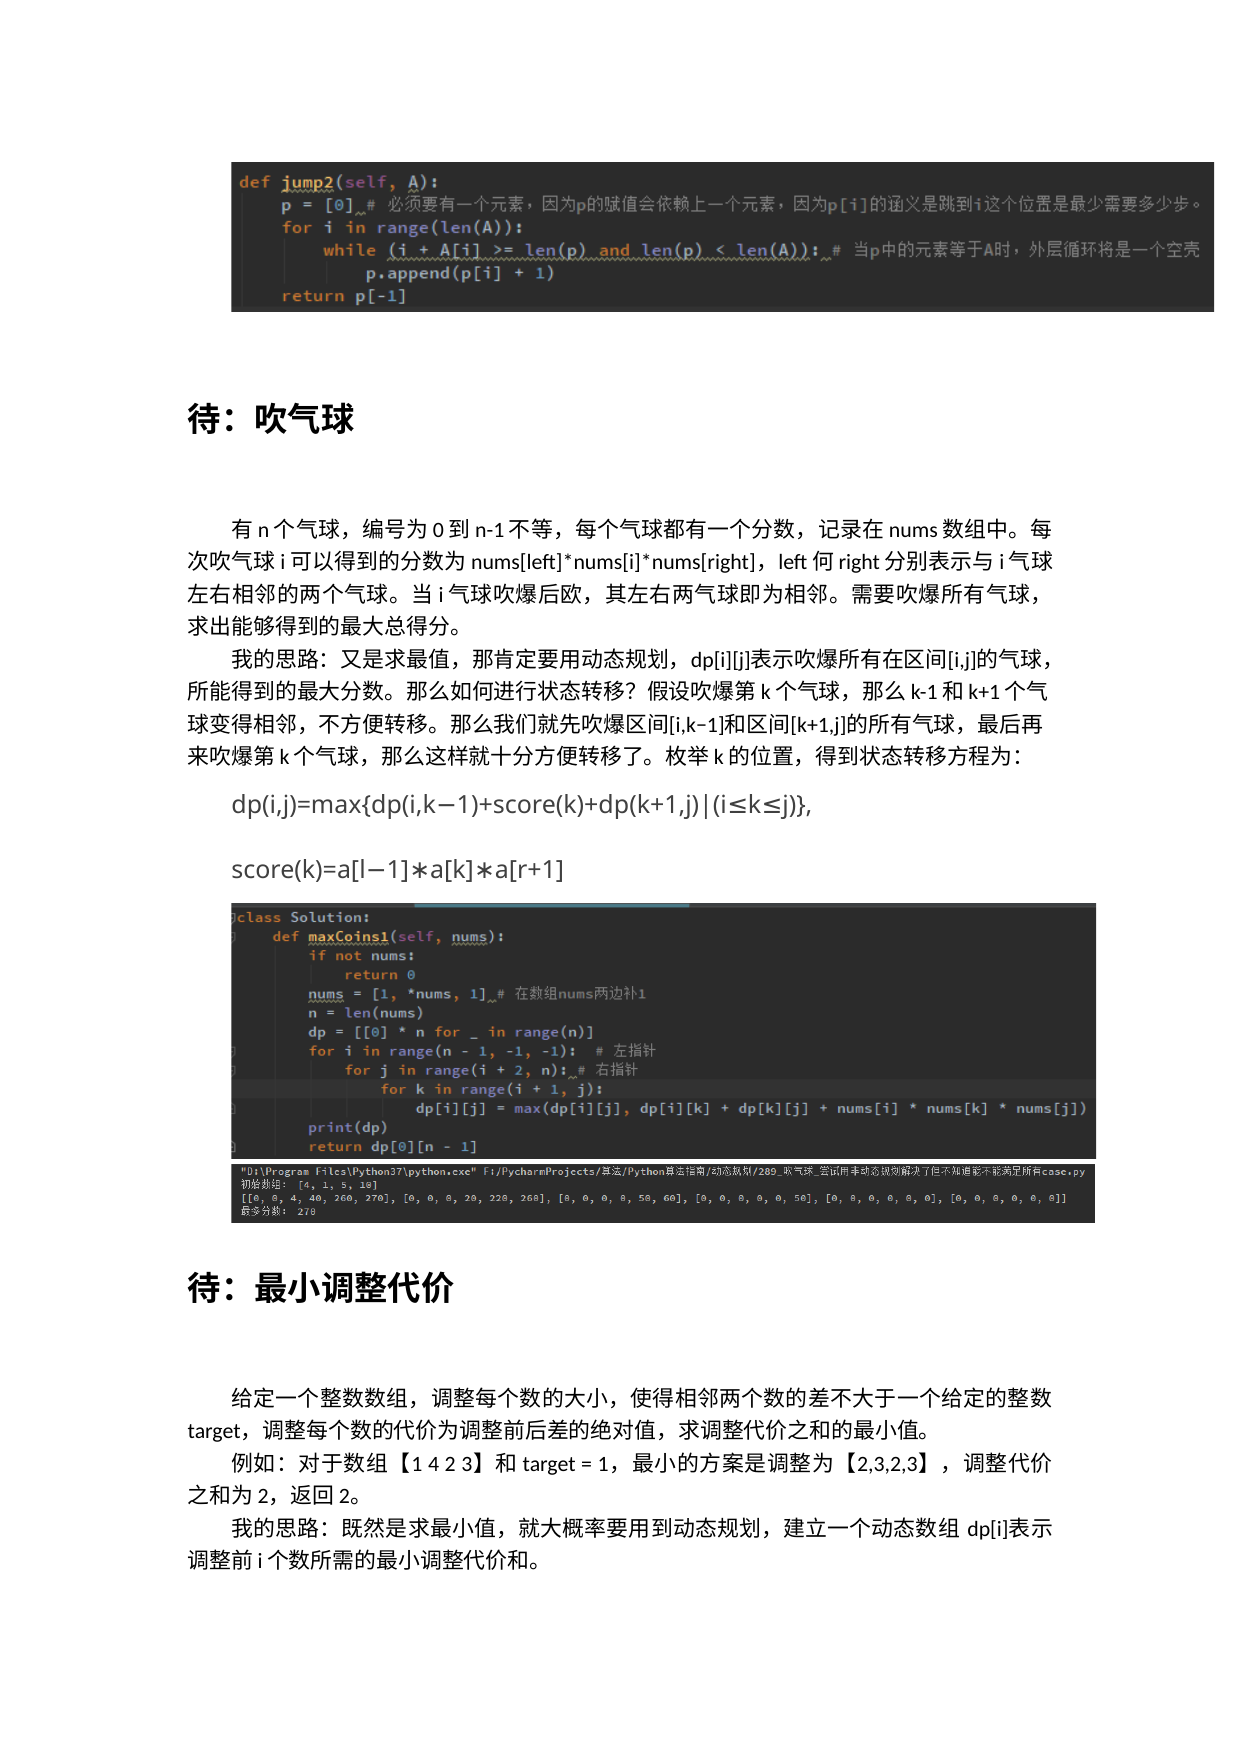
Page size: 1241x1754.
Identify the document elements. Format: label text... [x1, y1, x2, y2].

picture [231, 903, 1097, 1159]
subtitle 待：吹气球 [187, 384, 1053, 449]
text dp(i,j)=max{dp(i,k−1)+score(k)+dp(k+1,j)|(i≤k≤j)}, [187, 771, 1053, 836]
subtitle 待：最小调整代价 [187, 1253, 1053, 1318]
text 我的思路：又是求最值，那肯定要用动态规划，dp[i][j]表示吹爆所有在区间[i,j]的气球，所能得到的最大分数。那么如何进行状态转移？假设吹爆第k个气球，那么k-1和k+1个气球变得相邻，不方便转移。那么我们就先吹爆区间[i,k−1]和区间[k+1,j]的所有气球，最后再来吹爆第k个气球，那么这样就十分方便转移了。枚举k的位置，得到状态转移方程为： [187, 641, 1053, 771]
text 例如：对于数组【1 4 2 3】和target = 1，最小的方案是调整为【2,3,2,3】，调整代价之和为2，返回2。 [187, 1446, 1053, 1511]
text 给定一个整数数组，调整每个数的大小，使得相邻两个数的差不大于一个给定的整数target，调整每个数的代价为调整前后差的绝对值，求调整代价之和的最小值。 [187, 1381, 1053, 1446]
picture [231, 162, 1215, 312]
text score(k)=a[l−1]∗a[k]∗a[r+1] [187, 836, 1053, 901]
text 我的思路：既然是求最小值，就大概率要用到动态规划，建立一个动态数组dp[i]表示调整前i个数所需的最小调整代价和。 [187, 1511, 1053, 1576]
text 有n个气球，编号为0到n-1不等，每个气球都有一个分数，记录在nums数组中。每次吹气球i可以得到的分数为nums[left]*nums[i]*nums[right]，left何right分别表示与i气球左右相邻的两个气球。当i气球吹爆后欧，其左右两气球即为相邻。需要吹爆所有气球，求出能够得到的最大总得分。 [187, 511, 1053, 641]
picture [231, 1164, 1095, 1223]
